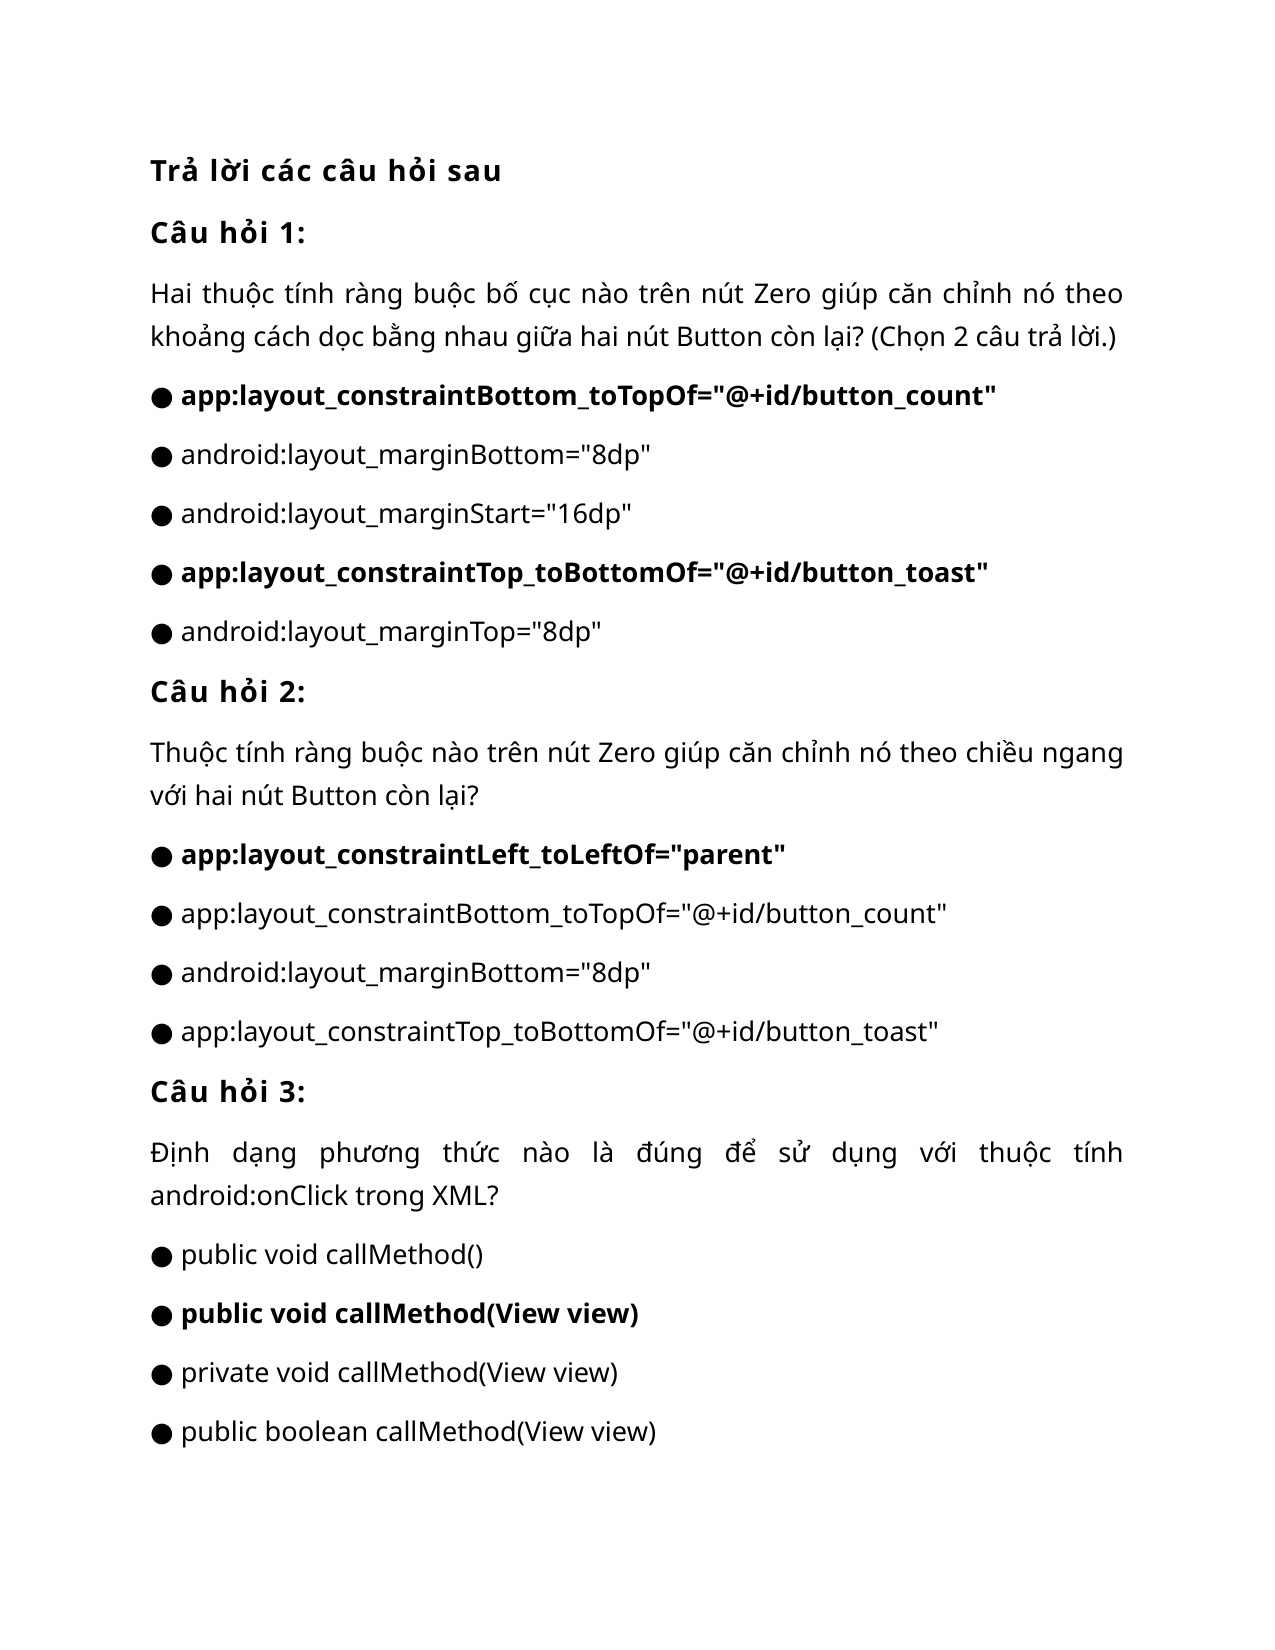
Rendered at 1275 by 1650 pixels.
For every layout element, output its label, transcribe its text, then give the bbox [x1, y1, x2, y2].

subtitle Câu hỏi 1: [150, 212, 1125, 252]
text ● app:layout_constraintBottom_toTopOf="@+id/button_count" [150, 376, 1125, 413]
text ● public void callMethod(View view) [150, 1294, 1125, 1331]
text ● app:layout_constraintLeft_toLeftOf="parent" [150, 835, 1125, 872]
text ● android:layout_marginBottom="8dp" [150, 953, 1125, 990]
text Thuộc tính ràng buộc nào trên nút Zero giúp căn chỉnh nó theo chiều ngang với hai nút Button còn lại? [150, 734, 1125, 813]
subtitle Câu hỏi 3: [150, 1071, 1125, 1111]
subtitle Câu hỏi 2: [150, 671, 1125, 711]
text Định dạng phương thức nào là đúng để sử dụng với thuộc tính android:onClick trong XML? [150, 1134, 1125, 1213]
text ● app:layout_constraintBottom_toTopOf="@+id/button_count" [150, 894, 1125, 931]
text ● android:layout_marginStart="16dp" [150, 494, 1125, 531]
text ● app:layout_constraintTop_toBottomOf="@+id/button_toast" [150, 1012, 1125, 1049]
text ● public boolean callMethod(View view) [150, 1412, 1125, 1449]
text ● android:layout_marginTop="8dp" [150, 612, 1125, 649]
text ● public void callMethod() [150, 1235, 1125, 1272]
text ● android:layout_marginBottom="8dp" [150, 435, 1125, 472]
text Hai thuộc tính ràng buộc bố cục nào trên nút Zero giúp căn chỉnh nó theo khoảng cách dọc bằng nhau giữa hai nút Button còn lại? (Chọn 2 câu trả lời.) [150, 274, 1125, 354]
subtitle Trả lời các câu hỏi sau [150, 150, 1125, 190]
text ● private void callMethod(View view) [150, 1353, 1125, 1390]
text ● app:layout_constraintTop_toBottomOf="@+id/button_toast" [150, 553, 1125, 590]
